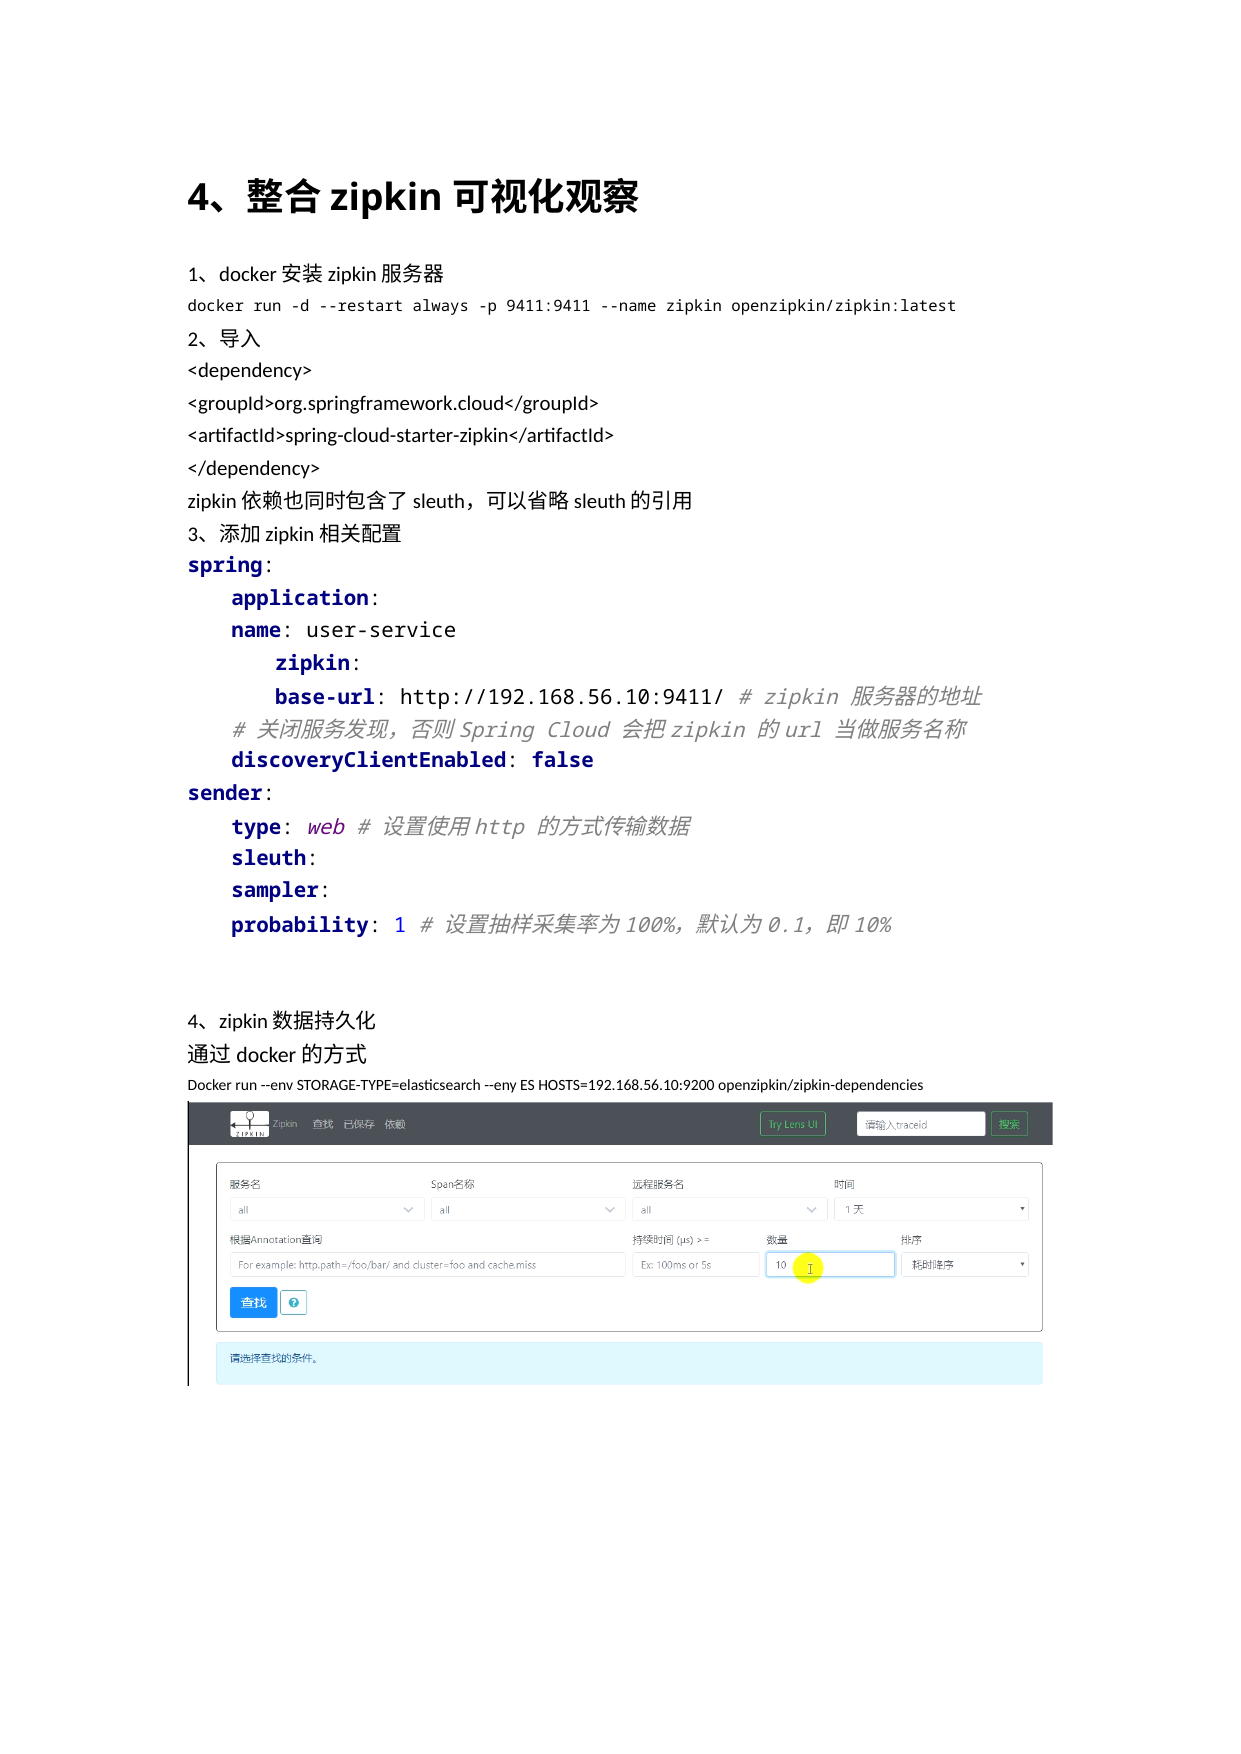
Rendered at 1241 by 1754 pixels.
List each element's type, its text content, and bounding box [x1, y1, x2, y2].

text Docker run --env STORAGE-TYPE=elasticsearch --eny ES HOSTS=192.168.56.10:9200 openzipkin/zipkin-dependencies [187, 1069, 1053, 1101]
text 1、docker 安装 zipkin 服务器 [187, 256, 1053, 289]
text 3、添加 zipkin 相关配置 [187, 516, 1053, 549]
text sleuth: [187, 841, 1053, 874]
text name: user-service [187, 614, 1053, 646]
text spring: [187, 549, 1053, 581]
text <groupId>org.springframework.cloud</groupId> [187, 386, 1053, 419]
subtitle 4、整合 zipkin 可视化观察 [187, 162, 1053, 227]
text # 关闭服务发现，否则 Spring Cloud 会把 zipkin 的 url 当做服务名称 [187, 711, 1053, 744]
text 2、导入 [187, 321, 1053, 354]
text type: web # 设置使用 http 的方式传输数据 [187, 809, 1053, 841]
text zipkin: [231, 646, 1053, 679]
text <dependency> [187, 354, 1053, 386]
text 4、zipkin数据持久化 [187, 1004, 1053, 1036]
text application: [187, 581, 1053, 614]
text <artifactId>spring-cloud-starter-zipkin</artifactId> [187, 419, 1053, 451]
text 通过 docker 的方式 [187, 1036, 1053, 1069]
text sampler: [187, 874, 1053, 906]
text zipkin 依赖也同时包含了 sleuth，可以省略 sleuth 的引用 [187, 484, 1053, 516]
text probability: 1 # 设置抽样采集率为 100%，默认为 0.1，即 10% [187, 906, 1053, 939]
text docker run -d --restart always -p 9411:9411 --name zipkin openzipkin/zipkin:latest [187, 289, 1053, 321]
picture [187, 1101, 1053, 1386]
text sender: [187, 776, 1053, 809]
text discoveryClientEnabled: false [187, 744, 1053, 776]
text </dependency> [187, 451, 1053, 484]
text base-url: http://192.168.56.10:9411/ # zipkin 服务器的地址 [231, 679, 1053, 711]
